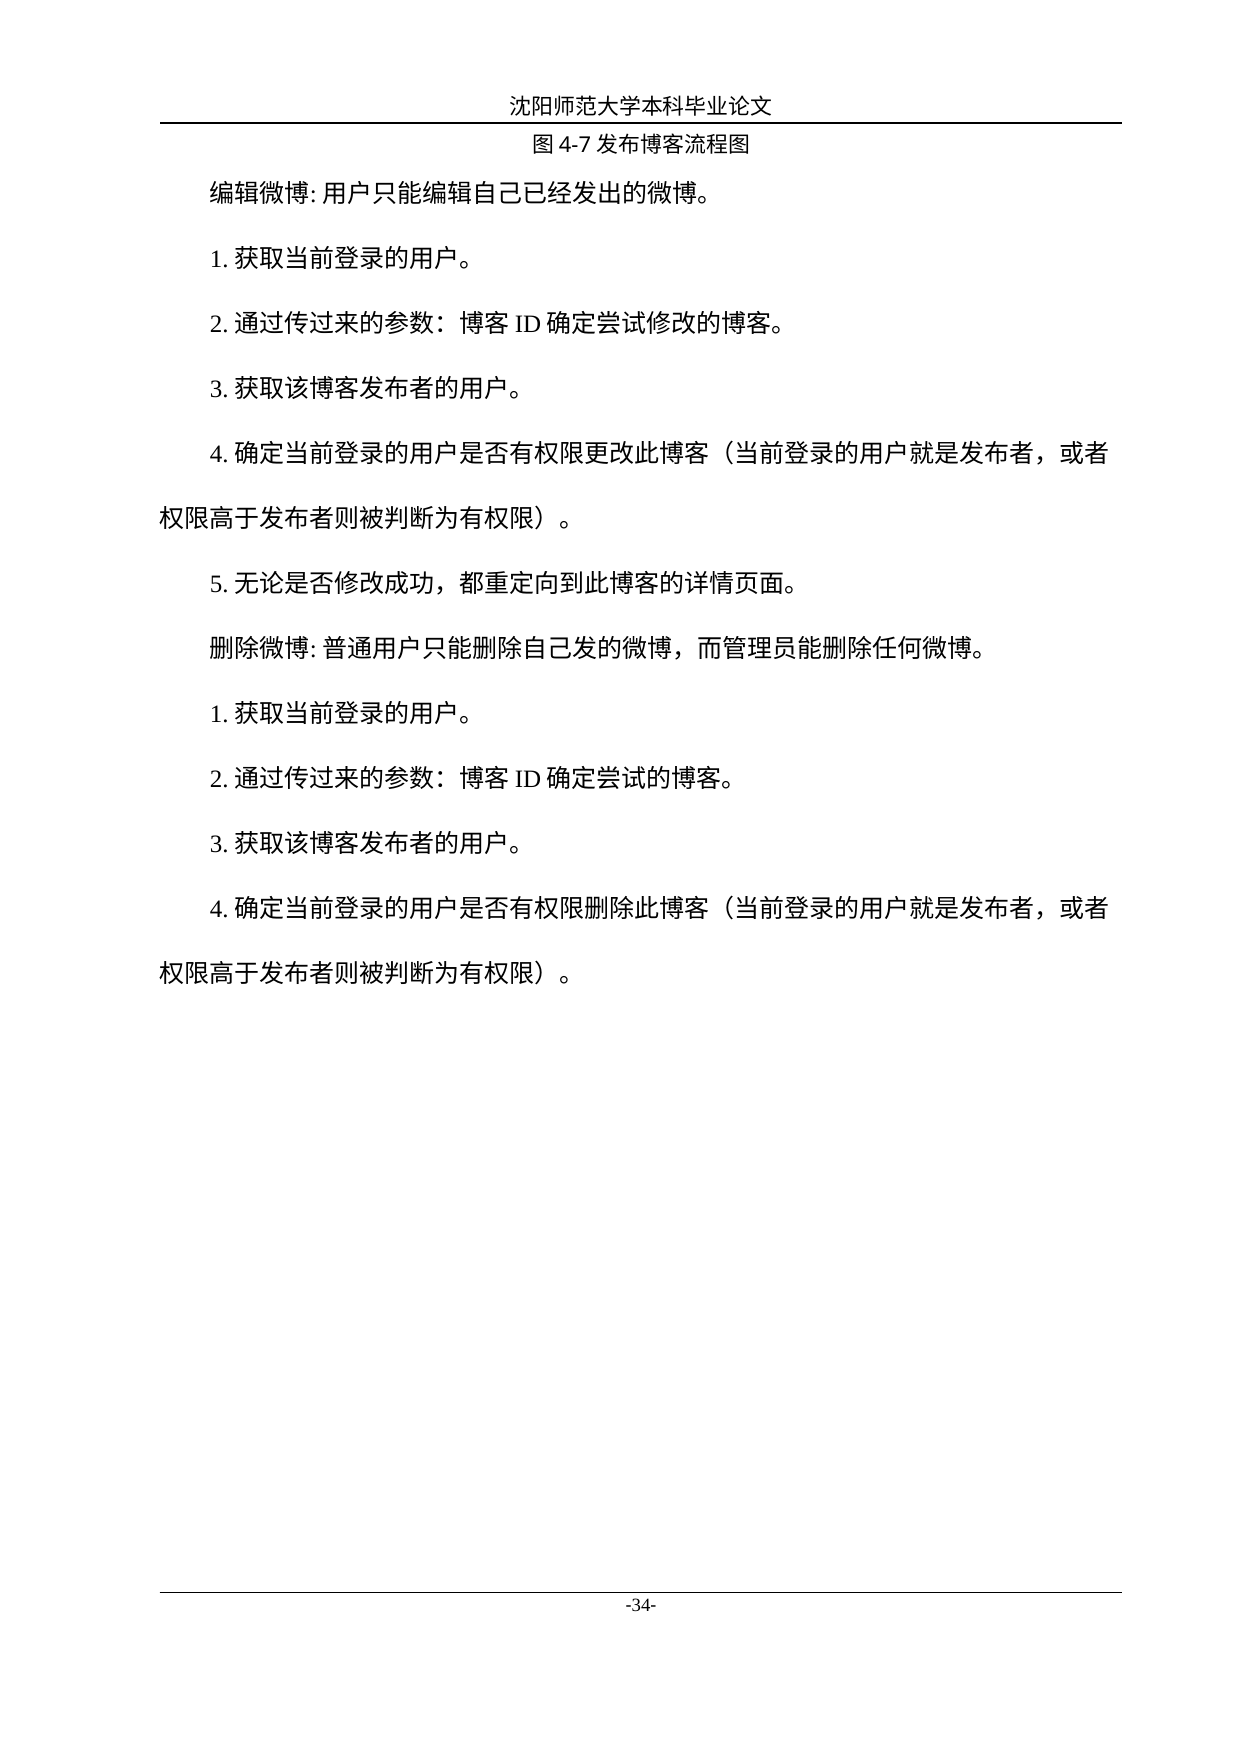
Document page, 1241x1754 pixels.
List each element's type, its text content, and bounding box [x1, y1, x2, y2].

text 图 4-7 发布博客流程图 [159, 126, 1122, 159]
text 编辑微博: 用户只能编辑自己已经发出的微博。 [159, 159, 1122, 224]
text 1. 获取当前登录的用户。 [159, 224, 1122, 289]
text 1. 获取当前登录的用户。 [159, 679, 1122, 744]
text 3. 获取该博客发布者的用户。 [159, 354, 1122, 419]
text 4. 确定当前登录的用户是否有权限删除此博客（当前登录的用户就是发布者，或者权限高于发布者则被判断为有权限）。 [159, 874, 1122, 1004]
text 5. 无论是否修改成功，都重定向到此博客的详情页面。 [159, 549, 1122, 614]
text 2. 通过传过来的参数：博客ID确定尝试的博客。 [159, 744, 1122, 809]
text 删除微博: 普通用户只能删除自己发的微博，而管理员能删除任何微博。 [159, 614, 1122, 679]
text 4. 确定当前登录的用户是否有权限更改此博客（当前登录的用户就是发布者，或者权限高于发布者则被判断为有权限）。 [159, 419, 1122, 549]
text 3. 获取该博客发布者的用户。 [159, 809, 1122, 874]
text 2. 通过传过来的参数：博客ID确定尝试修改的博客。 [159, 289, 1122, 354]
